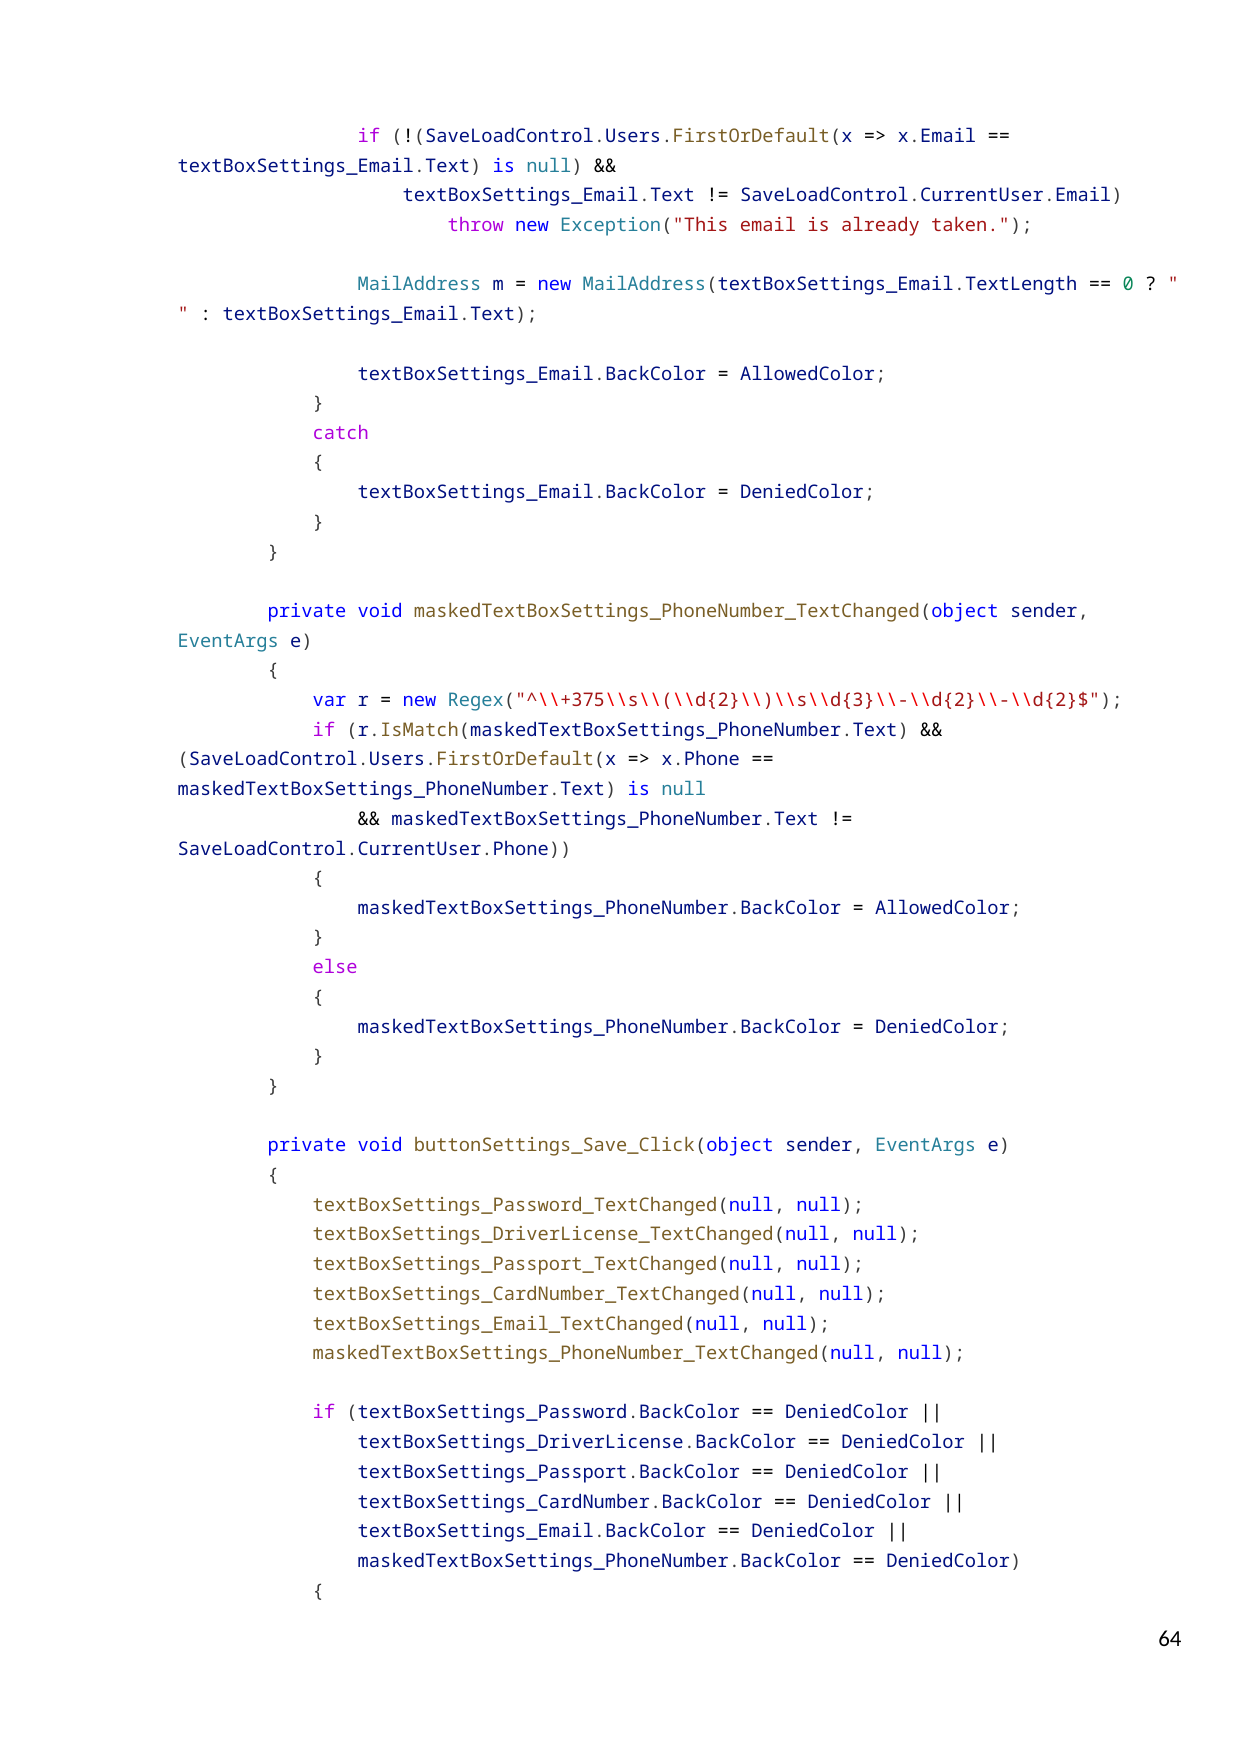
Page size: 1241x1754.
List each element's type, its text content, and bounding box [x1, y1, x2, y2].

text maskedTextBoxSettings_PhoneNumber.BackColor = DeniedColor; [177, 1009, 1181, 1038]
text else [177, 949, 1181, 979]
text textBoxSettings_Passport.BackColor == DeniedColor || [177, 1454, 1181, 1484]
text if (!(SaveLoadControl.Users.FirstOrDefault(x => x.Email == textBoxSettings_Email.Text) is null) && [177, 118, 1181, 177]
text textBoxSettings_DriverLicense.BackColor == DeniedColor || [177, 1424, 1181, 1454]
text maskedTextBoxSettings_PhoneNumber_TextChanged(null, null); [177, 1335, 1181, 1365]
text var r = new Regex("^\\+375\\s\\(\\d{2}\\)\\s\\d{3}\\-\\d{2}\\-\\d{2}$"); [177, 682, 1181, 712]
text textBoxSettings_Email.Text != SaveLoadControl.CurrentUser.Email) [177, 177, 1181, 207]
text } [177, 920, 1181, 949]
text } [177, 534, 1181, 563]
text && maskedTextBoxSettings_PhoneNumber.Text != SaveLoadControl.CurrentUser.Phone)) [177, 801, 1181, 860]
text catch [177, 415, 1181, 445]
text if (textBoxSettings_Password.BackColor == DeniedColor || [177, 1395, 1181, 1424]
text textBoxSettings_Email.BackColor = AllowedColor; [177, 356, 1181, 385]
text textBoxSettings_DriverLicense_TextChanged(null, null); [177, 1217, 1181, 1246]
text } [177, 1068, 1181, 1098]
text textBoxSettings_Email.BackColor == DeniedColor || [177, 1513, 1181, 1543]
text } [177, 504, 1181, 534]
text textBoxSettings_Passport_TextChanged(null, null); [177, 1246, 1181, 1276]
text { [177, 445, 1181, 474]
text MailAddress m = new MailAddress(textBoxSettings_Email.TextLength == 0 ? " " : textBoxSettings_Email.Text); [177, 267, 1181, 326]
text private void maskedTextBoxSettings_PhoneNumber_TextChanged(object sender, EventArgs e) [177, 593, 1181, 652]
text textBoxSettings_Email_TextChanged(null, null); [177, 1306, 1181, 1335]
text } [177, 385, 1181, 415]
text textBoxSettings_Email.BackColor = DeniedColor; [177, 474, 1181, 504]
text } [177, 1038, 1181, 1068]
text if (r.IsMatch(maskedTextBoxSettings_PhoneNumber.Text) && (SaveLoadControl.Users.FirstOrDefault(x => x.Phone == maskedTextBoxSettings_PhoneNumber.Text) is null [177, 712, 1181, 801]
text private void buttonSettings_Save_Click(object sender, EventArgs e) [177, 1127, 1181, 1157]
text textBoxSettings_CardNumber.BackColor == DeniedColor || [177, 1484, 1181, 1513]
text textBoxSettings_Password_TextChanged(null, null); [177, 1187, 1181, 1217]
text throw new Exception("This email is already taken."); [177, 207, 1181, 237]
text { [177, 1573, 1181, 1602]
text maskedTextBoxSettings_PhoneNumber.BackColor == DeniedColor) [177, 1543, 1181, 1573]
text { [177, 979, 1181, 1009]
text { [177, 1157, 1181, 1187]
text maskedTextBoxSettings_PhoneNumber.BackColor = AllowedColor; [177, 890, 1181, 920]
text textBoxSettings_CardNumber_TextChanged(null, null); [177, 1276, 1181, 1306]
text { [177, 860, 1181, 890]
text { [177, 652, 1181, 682]
